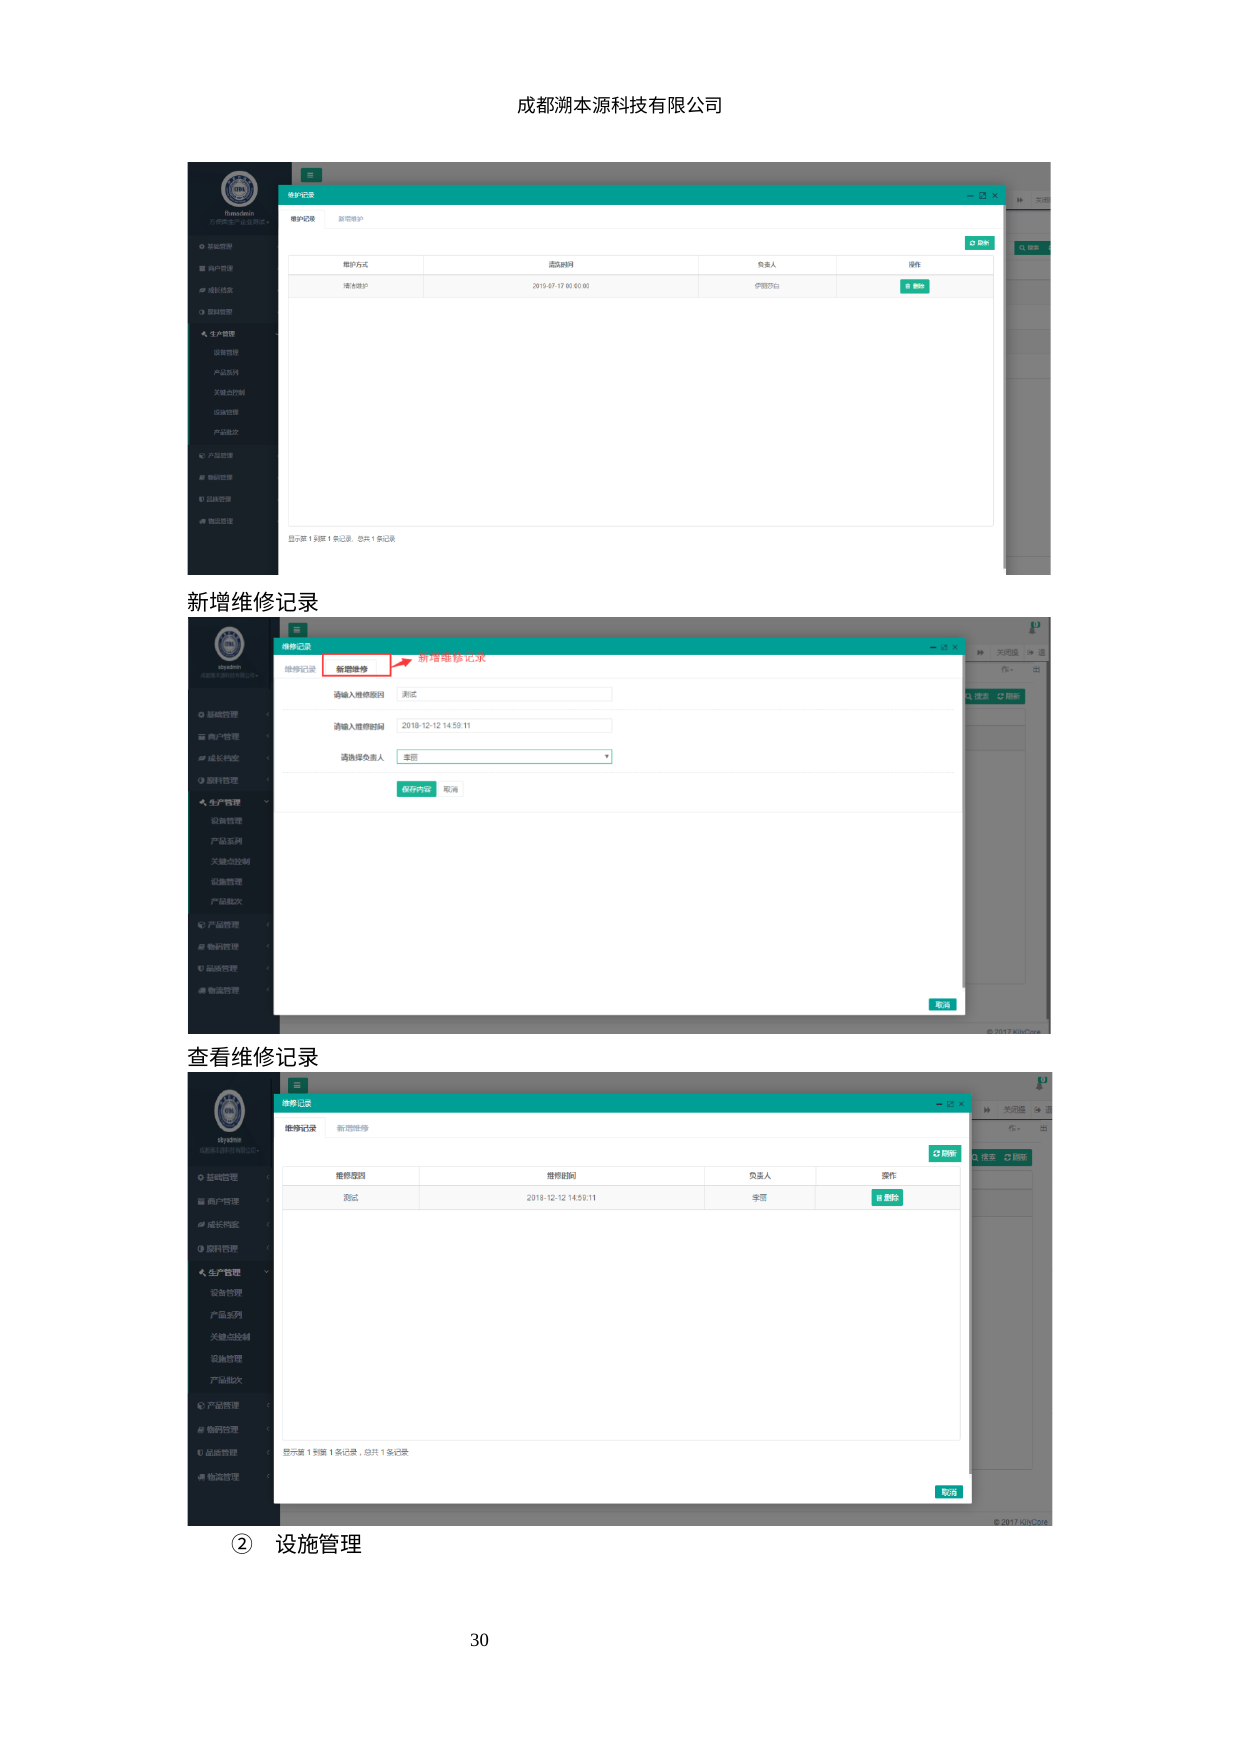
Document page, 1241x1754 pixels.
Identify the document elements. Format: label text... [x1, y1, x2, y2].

text 查看维修记录 [187, 1039, 1053, 1072]
list 设施管理 [187, 1527, 1053, 1559]
text 新增维修记录 [187, 584, 1053, 617]
picture [187, 162, 1051, 575]
picture [187, 1072, 1053, 1526]
picture [187, 617, 1051, 1034]
